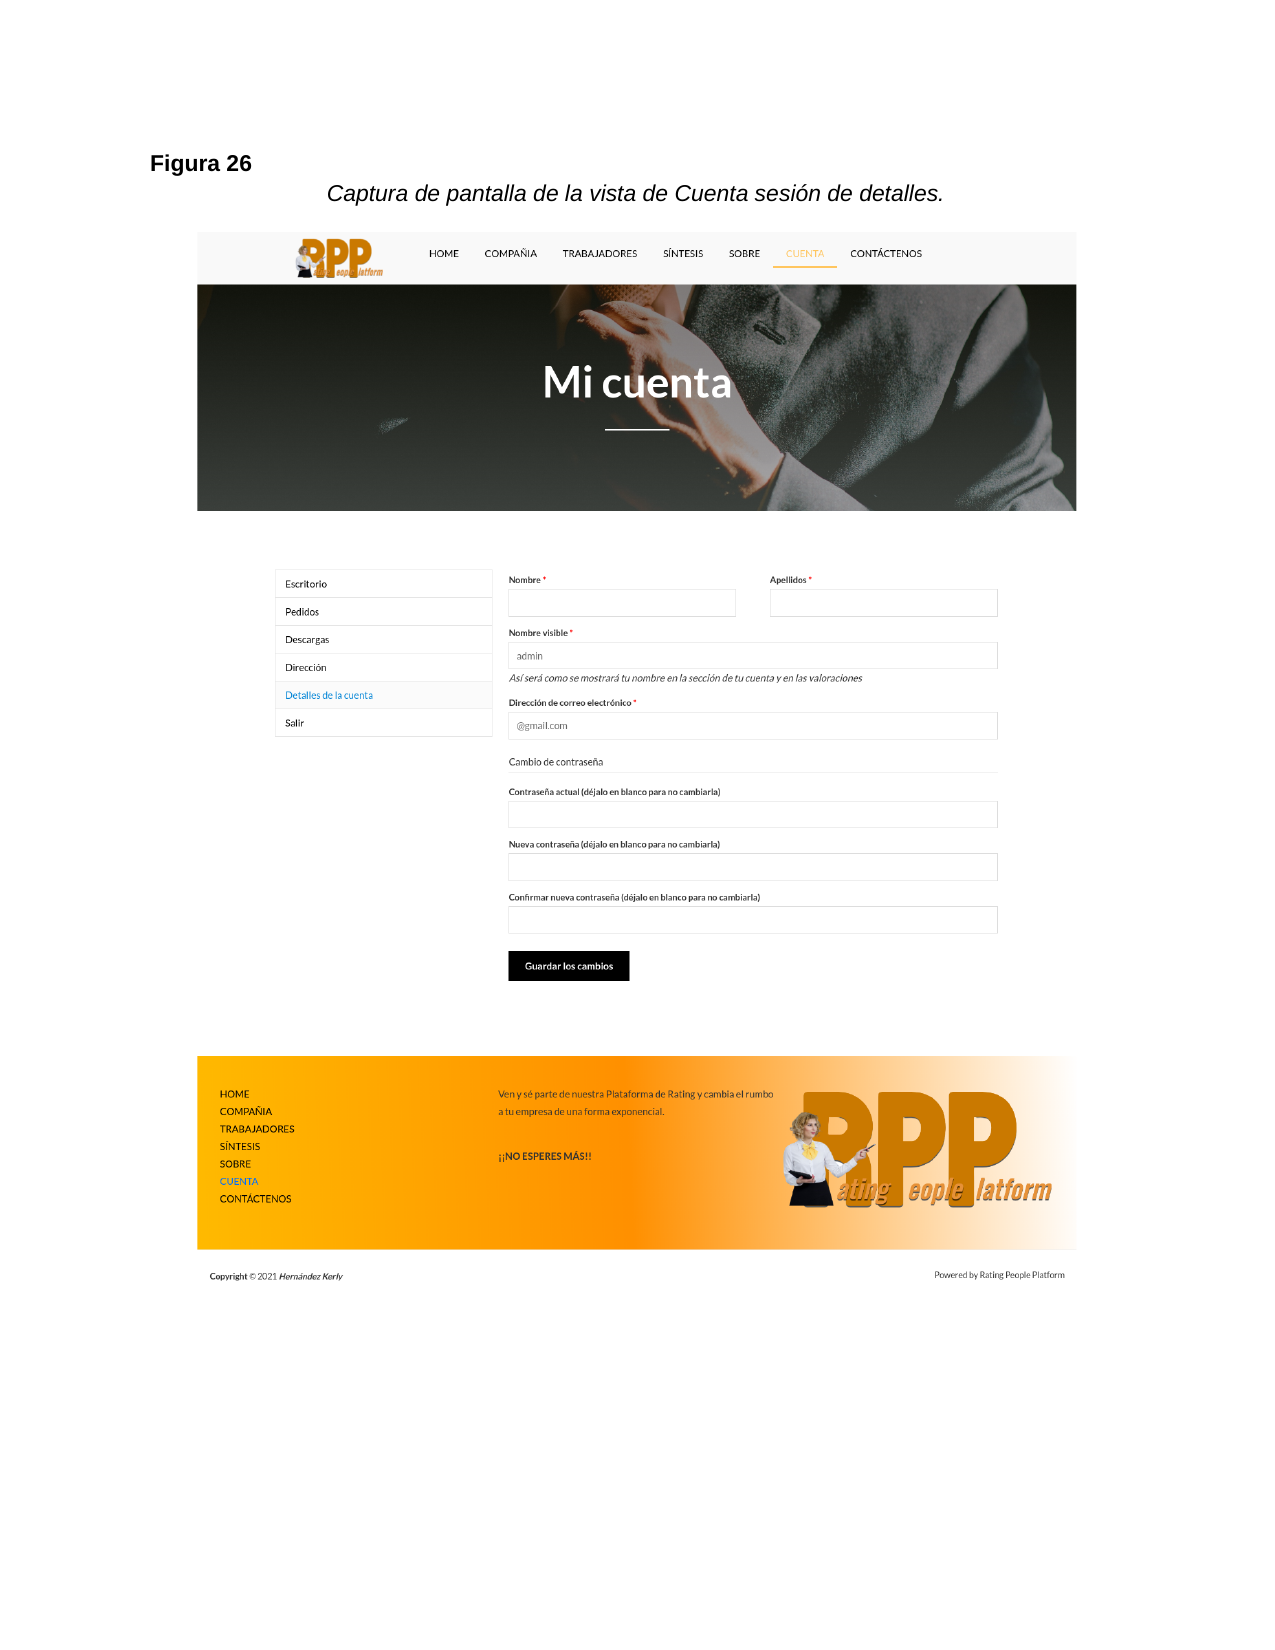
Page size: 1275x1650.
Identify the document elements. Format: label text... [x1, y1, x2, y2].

text Captura de pantalla de la vista de Cuenta sesión de detalles. [148, 180, 1125, 207]
picture [197, 232, 1077, 1301]
text Figura 26 [150, 150, 1125, 176]
